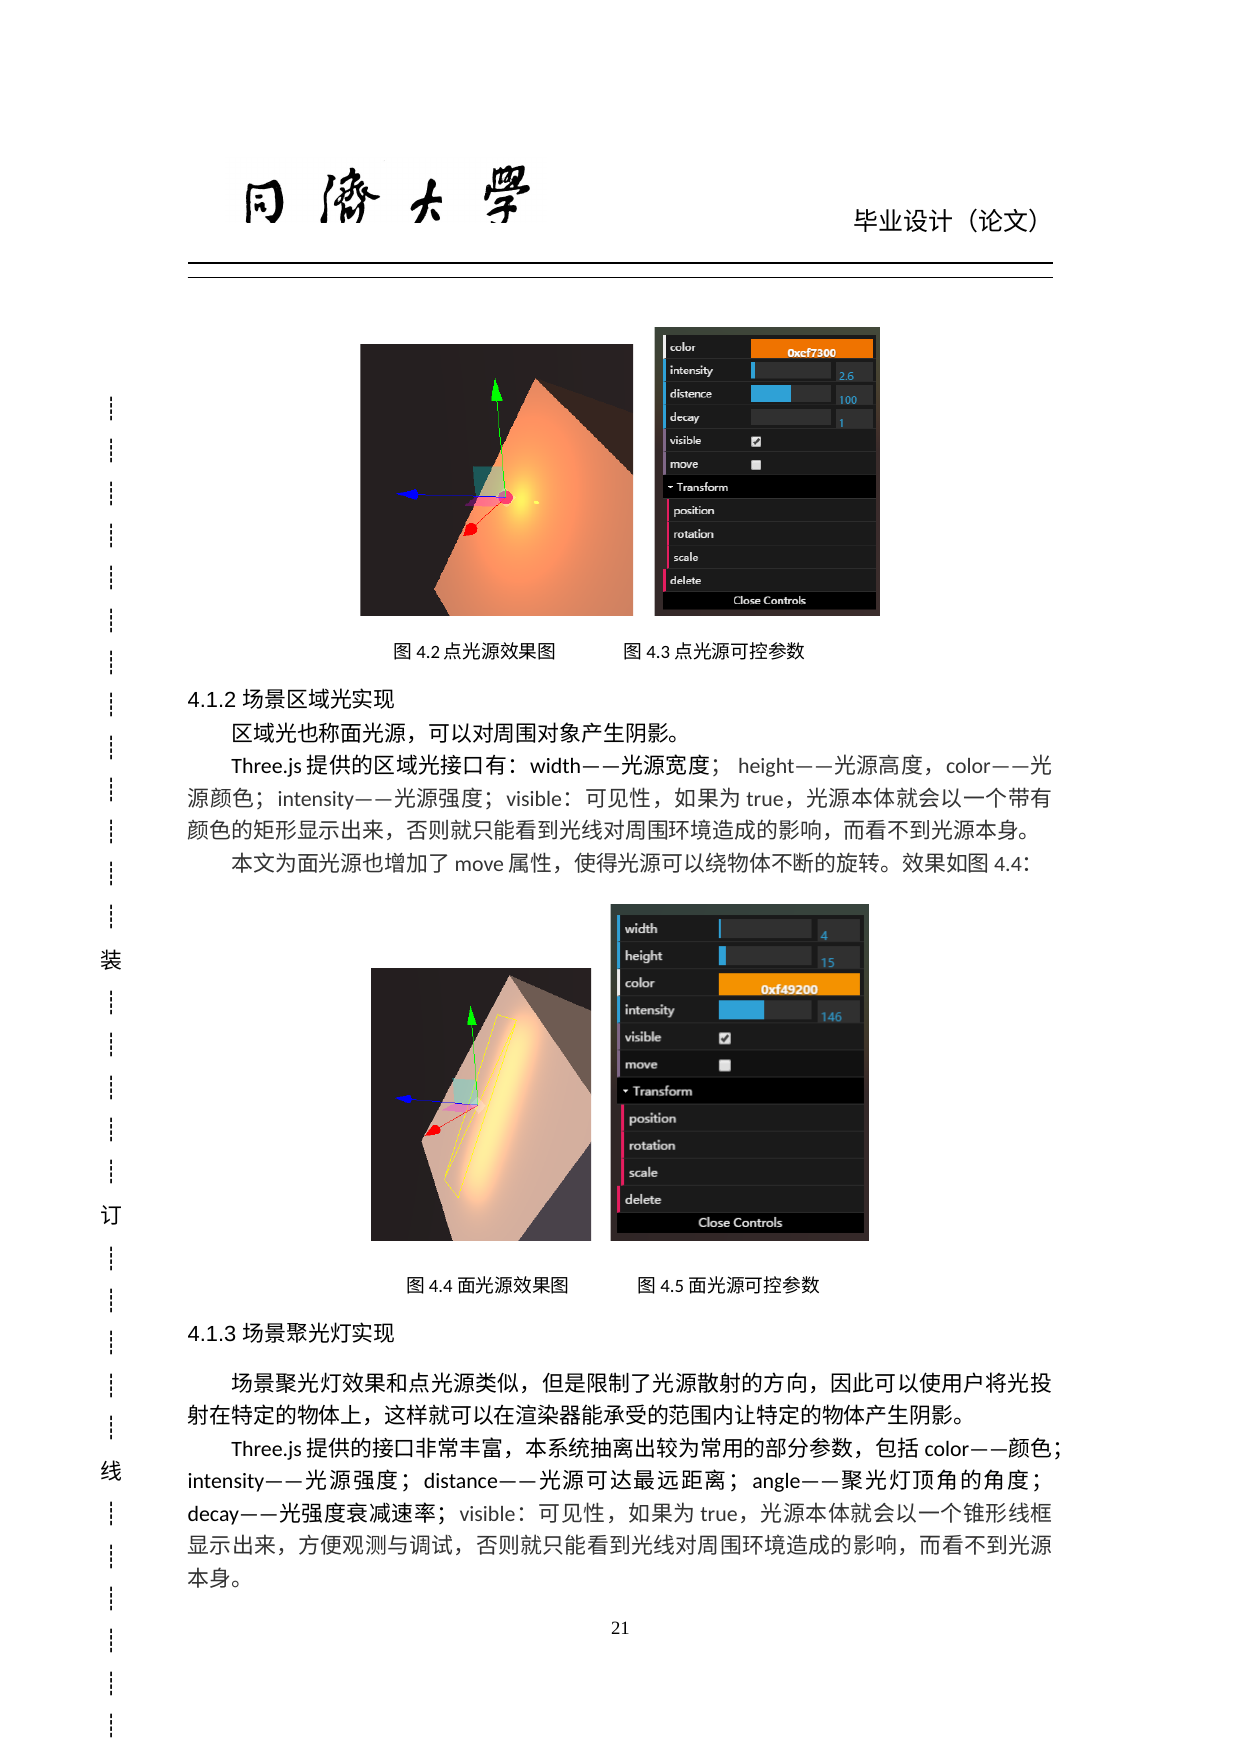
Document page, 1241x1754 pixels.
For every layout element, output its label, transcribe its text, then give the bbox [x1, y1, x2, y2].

picture [371, 968, 592, 1241]
picture [224, 157, 548, 223]
picture [610, 904, 869, 1241]
text 本文为面光源也增加了move属性，使得光源可以绕物体不断的旋转。效果如图4.4： [187, 845, 1053, 878]
picture [360, 344, 634, 616]
text 场景聚光灯效果和点光源类似，但是限制了光源散射的方向，因此可以使用户将光投射在特定的物体上，这样就可以在渲染器能承受的范围内让特定的物体产生阴影。 [187, 1365, 1053, 1430]
subtitle 4.1.2 场景区域光实现 [187, 683, 1053, 715]
text Three.js提供的区域光接口有：width——光源宽度； height——光源高度，color——光源颜色；intensity——光源强度；visible：可见性，如果为true，光源本体就会以一个带有颜色的矩形显示出来，否则就只能看到光线对周围环境造成的影响，而看不到光源本身。 [187, 748, 1053, 845]
text 图4.2点光源效果图 图4.3 点光源可控参数 [187, 634, 1053, 667]
text 图4.4 面光源效果图 图4.5 面光源可控参数 [362, 1268, 1053, 1300]
text 区域光也称面光源，可以对周围对象产生阴影。 [187, 715, 1053, 748]
text Three.js提供的接口非常丰富，本系统抽离出较为常用的部分参数，包括color——颜色；intensity——光源强度；distance——光源可达最远距离；angle——聚光灯顶角的角度；decay——光强度衰减速率；visible：可见性，如果为true，光源本体就会以一个锥形线框显示出来，方便观测与调试，否则就只能看到光线对周围环境造成的影响，而看不到光源本身。 [187, 1430, 1053, 1593]
picture [654, 327, 880, 616]
subtitle 4.1.3 场景聚光灯实现 [187, 1317, 1053, 1349]
